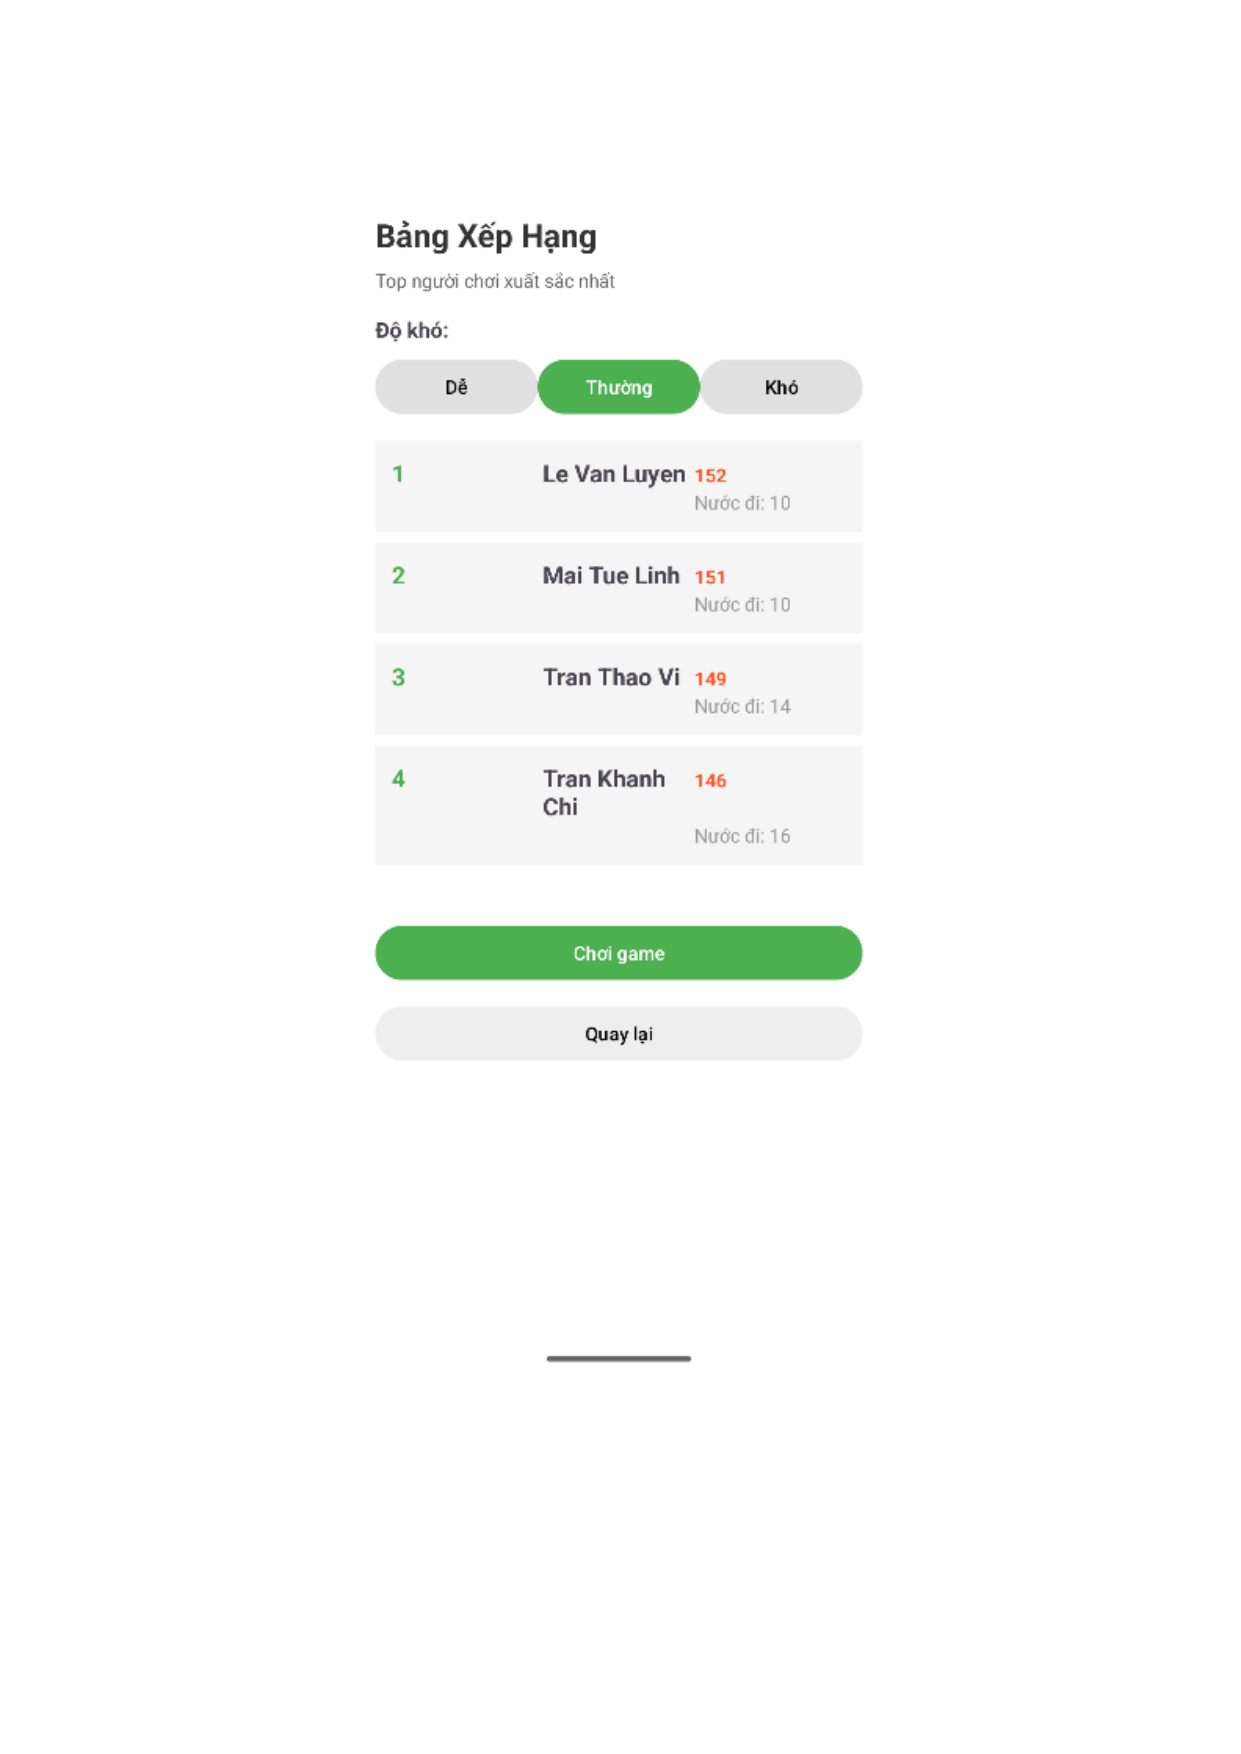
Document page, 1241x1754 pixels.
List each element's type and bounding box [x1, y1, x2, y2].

picture [346, 150, 895, 1372]
